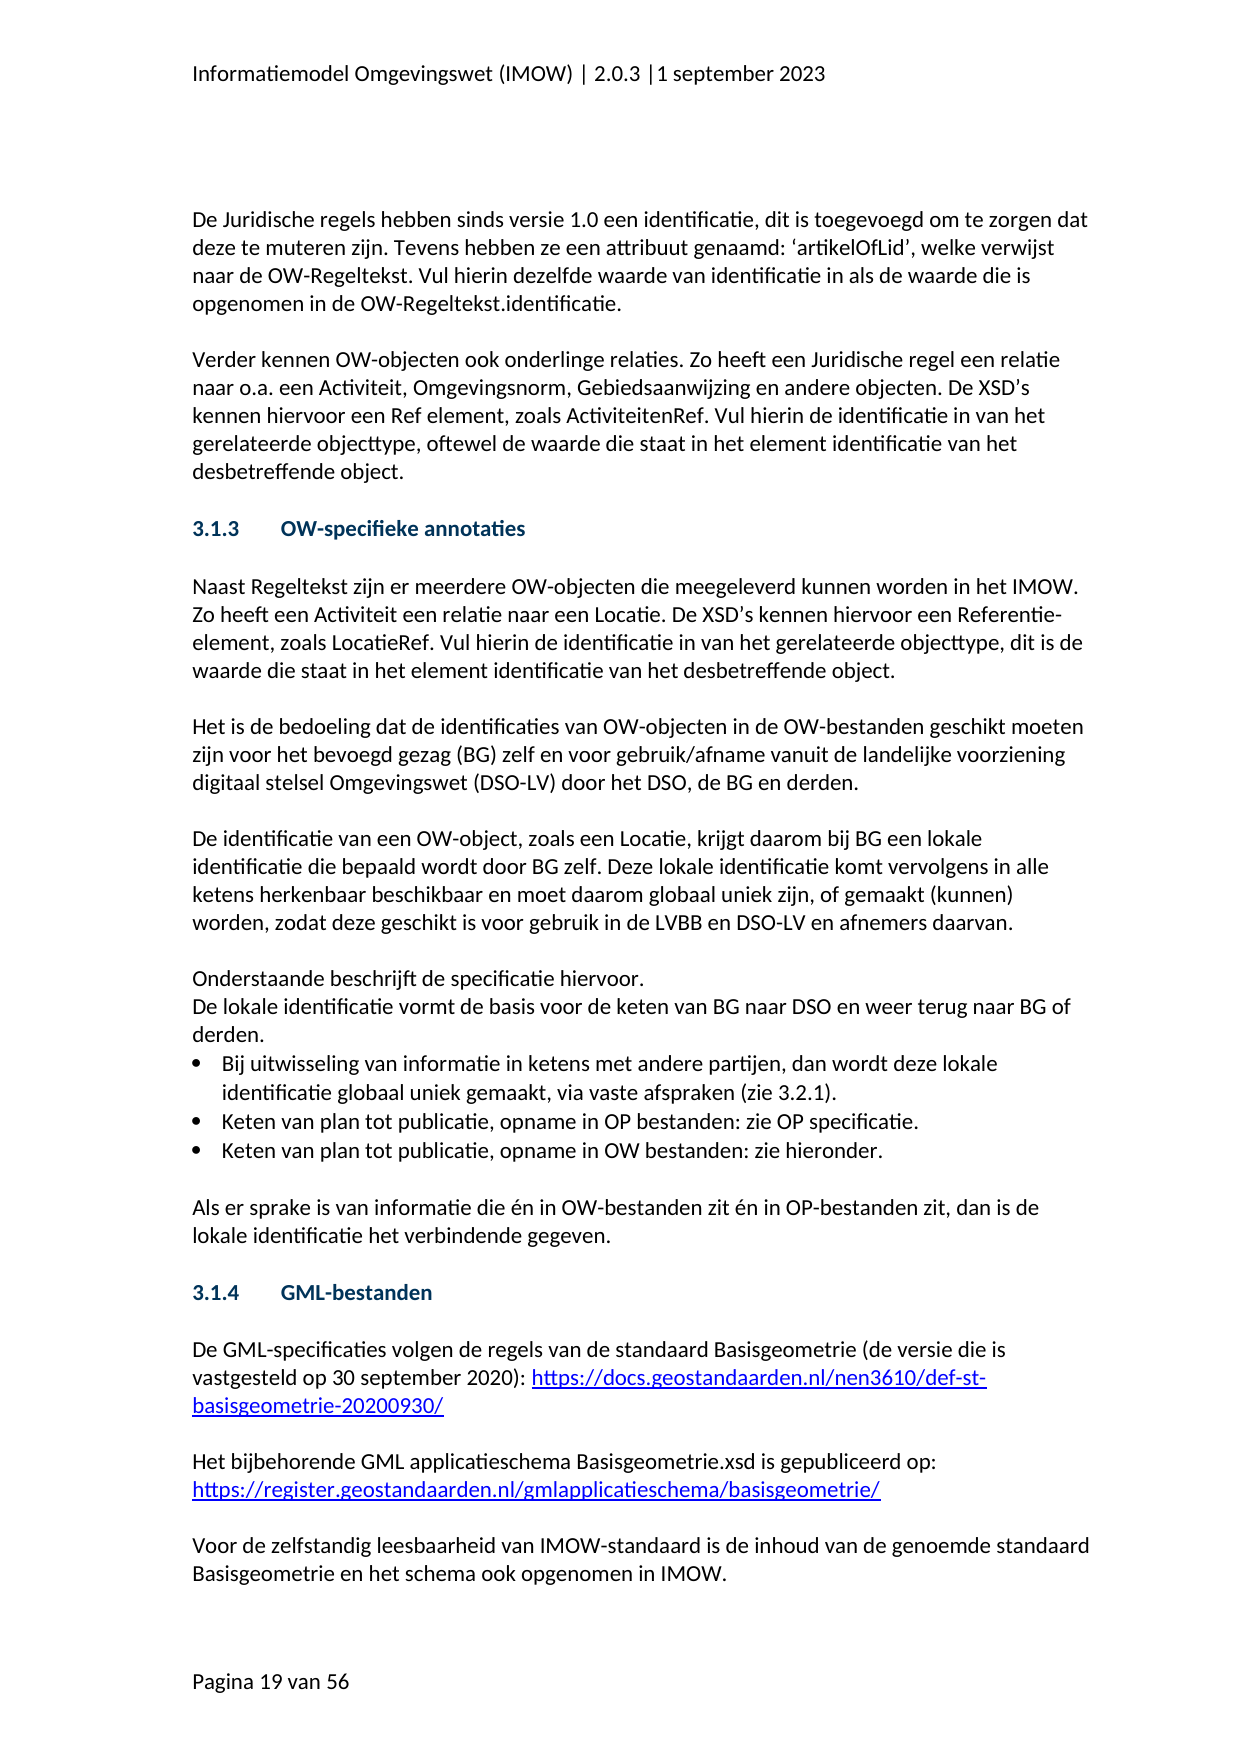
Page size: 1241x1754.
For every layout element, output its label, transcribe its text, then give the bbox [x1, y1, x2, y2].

text De lokale identificatie vormt de basis voor de keten van BG naar DSO en weer terug naar BG of derden. [192, 992, 1092, 1048]
subtitle GML-bestanden [192, 1278, 1092, 1306]
text Keten van plan tot publicatie, opname in OW bestanden: zie hieronder. [192, 1136, 1092, 1165]
text De identificatie van een OW-object, zoals een Locatie, krijgt daarom bij BG een lokale identificatie die bepaald wordt door BG zelf. Deze lokale identificatie komt vervolgens in alle ketens herkenbaar beschikbaar en moet daarom globaal uniek zijn, of gemaakt (kunnen) worden, zodat deze geschikt is voor gebruik in de LVBB en DSO-LV en afnemers daarvan. [192, 824, 1092, 936]
text Het is de bedoeling dat de identificaties van OW-objecten in de OW-bestanden geschikt moeten zijn voor het bevoegd gezag (BG) zelf en voor gebruik/afname vanuit de landelijke voorziening digitaal stelsel Omgevingswet (DSO-LV) door het DSO, de BG en derden. [192, 712, 1092, 796]
text Keten van plan tot publicatie, opname in OP bestanden: zie OP specificatie. [192, 1106, 1092, 1136]
text De GML-specificaties volgen de regels van de standaard Basisgeometrie (de versie die is vastgesteld op 30 september 2020): https://docs.geostandaarden.nl/nen3610/def-st-basisgeometrie-20200930/ [192, 1335, 1092, 1419]
text Voor de zelfstandig leesbaarheid van IMOW-standaard is de inhoud van de genoemde standaard Basisgeometrie en het schema ook opgenomen in IMOW. [192, 1531, 1092, 1587]
text Als er sprake is van informatie die én in OW-bestanden zit én in OP-bestanden zit, dan is de lokale identificatie het verbindende gegeven. [192, 1193, 1092, 1249]
text Het bijbehorende GML applicatieschema Basisgeometrie.xsd is gepubliceerd op: https://register.geostandaarden.nl/gmlapplicatieschema/basisgeometrie/ [192, 1447, 1092, 1503]
text Verder kennen OW-objecten ook onderlinge relaties. Zo heeft een Juridische regel een relatie naar o.a. een Activiteit, Omgevingsnorm, Gebiedsaanwijzing en andere objecten. De XSD’s kennen hiervoor een Ref element, zoals ActiviteitenRef. Vul hierin de identificatie in van het gerelateerde objecttype, oftewel de waarde die staat in het element identificatie van het desbetreffende object. [192, 345, 1092, 485]
text Zo heeft een Activiteit een relatie naar een Locatie. De XSD’s kennen hiervoor een Referentie-element, zoals LocatieRef. Vul hierin de identificatie in van het gerelateerde objecttype, dit is de waarde die staat in het element identificatie van het desbetreffende object. [192, 600, 1092, 684]
text Onderstaande beschrijft de specificatie hiervoor. [192, 964, 1092, 992]
text Naast Regeltekst zijn er meerdere OW-objecten die meegeleverd kunnen worden in het IMOW. [192, 572, 1092, 600]
text Bij uitwisseling van informatie in ketens met andere partijen, dan wordt deze lokale identificatie globaal uniek gemaakt, via vaste afspraken (zie 3.2.1). [192, 1048, 1092, 1106]
text De Juridische regels hebben sinds versie 1.0 een identificatie, dit is toegevoegd om te zorgen dat deze te muteren zijn. Tevens hebben ze een attribuut genaamd: ‘artikelOfLid’, welke verwijst naar de OW-Regeltekst. Vul hierin dezelfde waarde van identificatie in als de waarde die is opgenomen in de OW-Regeltekst.identificatie. [192, 205, 1092, 317]
subtitle OW-specifieke annotaties [192, 514, 1092, 543]
